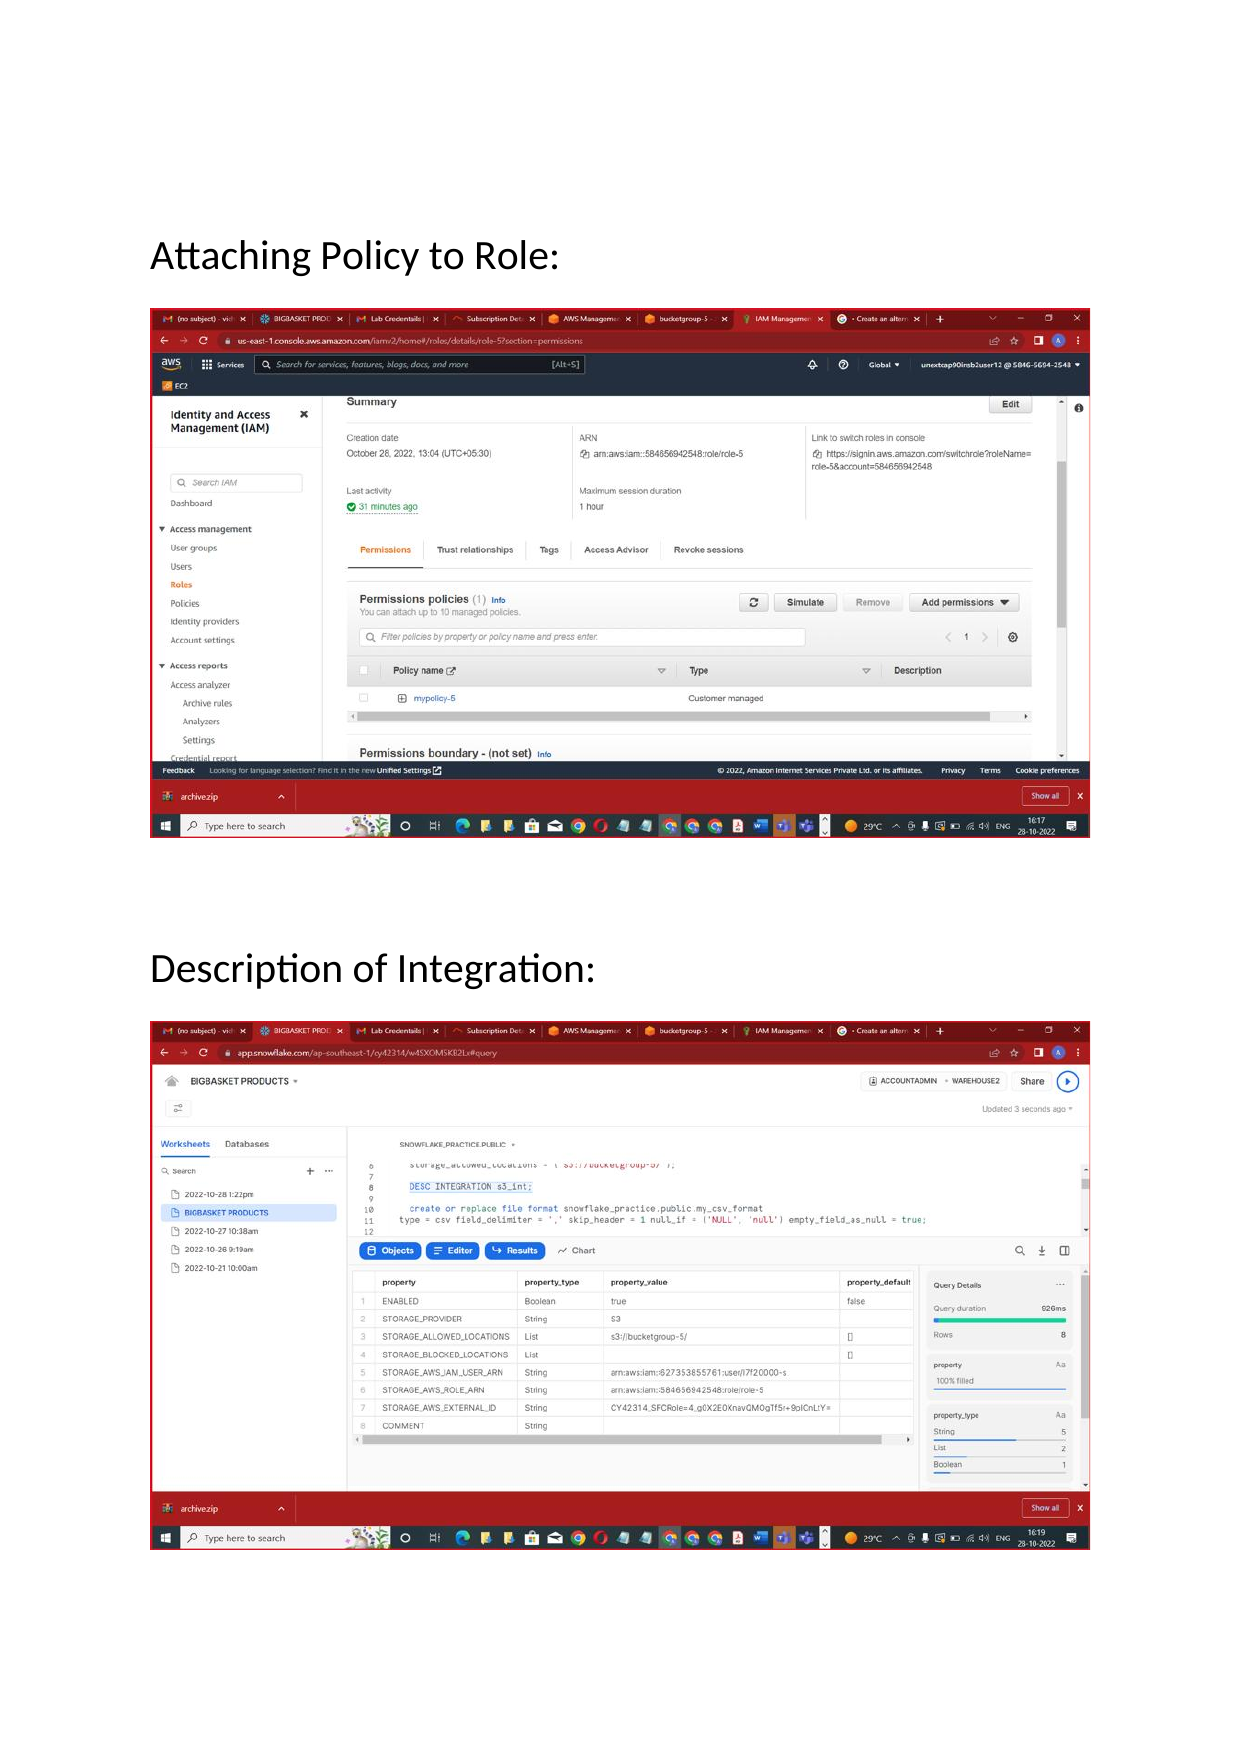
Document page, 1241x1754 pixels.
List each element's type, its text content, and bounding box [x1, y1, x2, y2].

text Attaching Policy to Role: [150, 229, 1090, 280]
text Description of Integration: [150, 942, 1090, 992]
picture [150, 308, 1091, 838]
picture [150, 1021, 1091, 1550]
